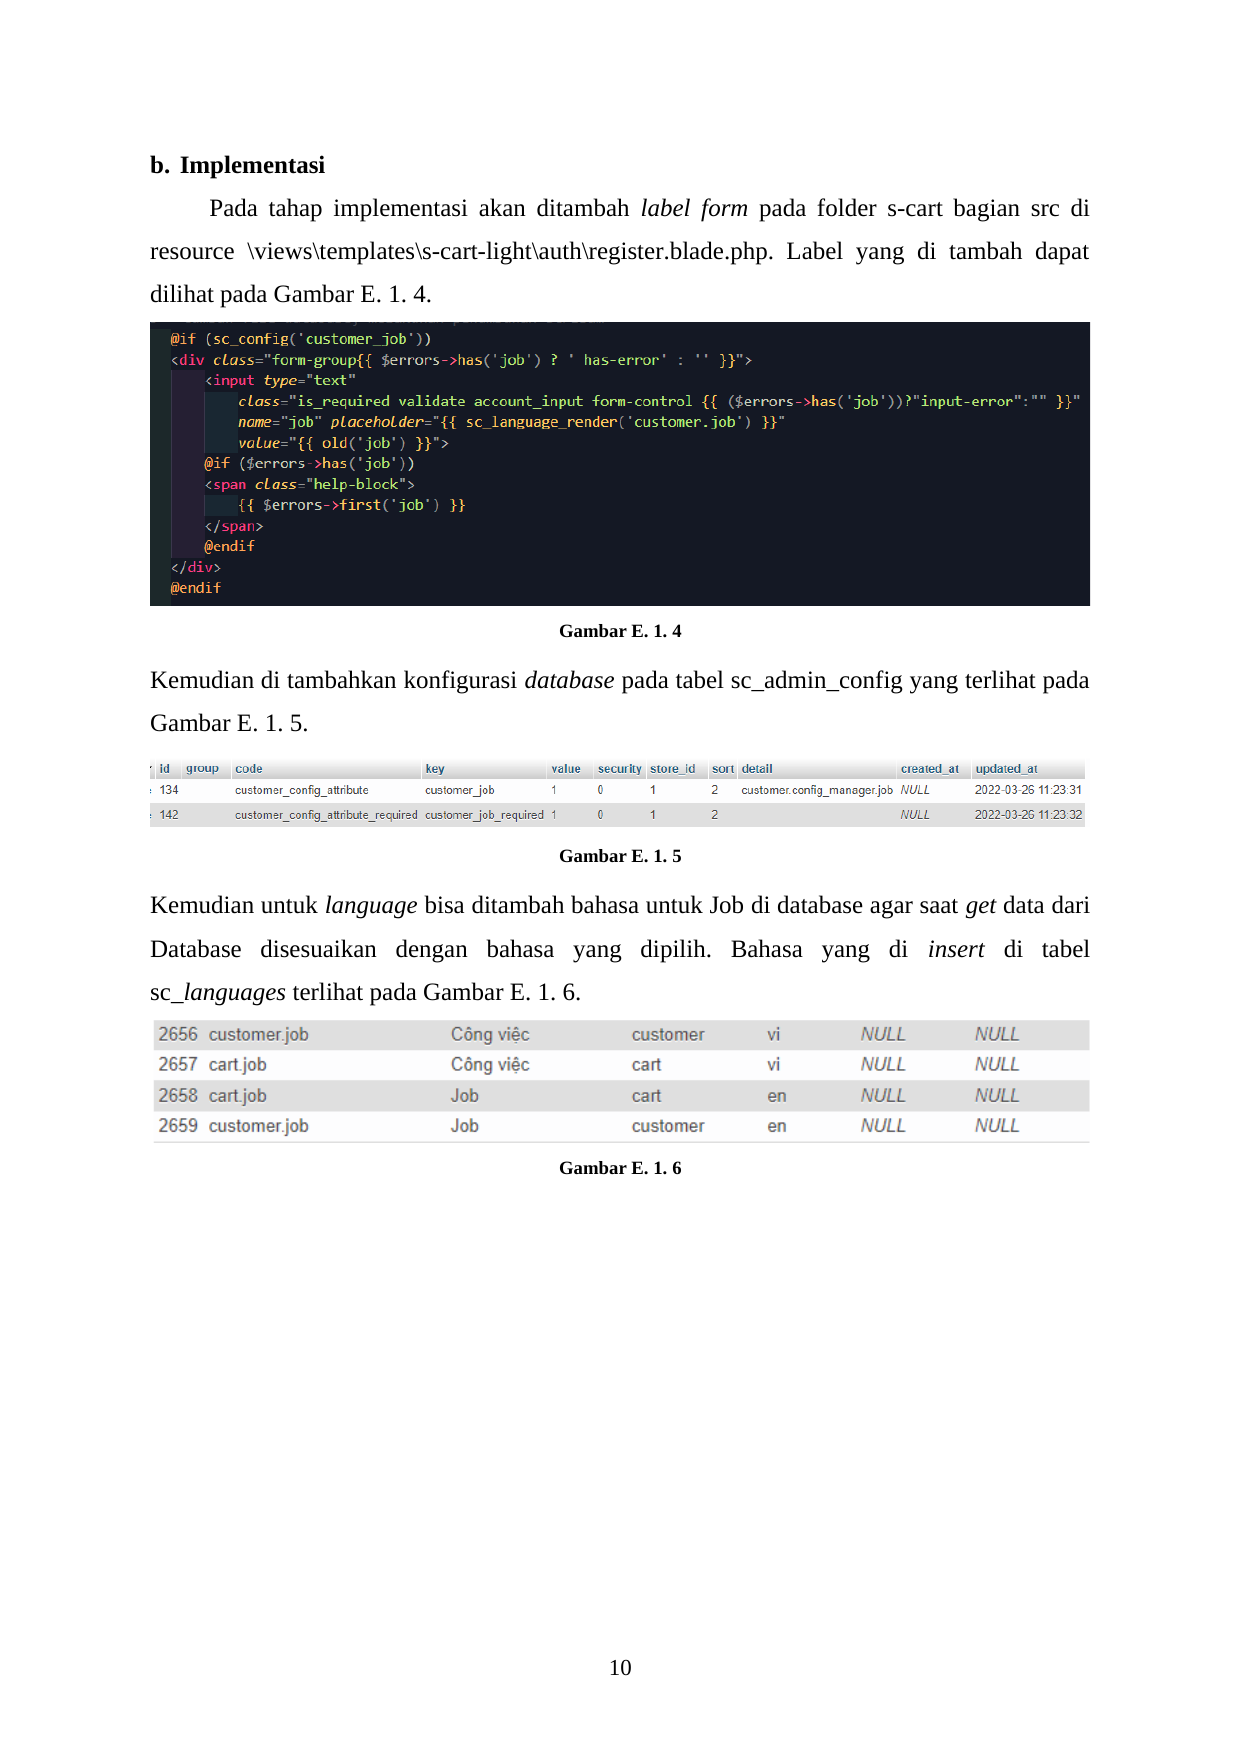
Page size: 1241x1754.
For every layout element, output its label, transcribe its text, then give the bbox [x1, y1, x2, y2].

text Gambar E. 1. 4 [150, 619, 1090, 641]
text Gambar E. 1. 5 [150, 845, 1090, 867]
list Implementasi [150, 150, 1090, 179]
picture [150, 751, 1091, 831]
text Pada tahap implementasi akan ditambah label form pada folder s-cart bagian src di resource \views\templates\s-cart-light\auth\register.blade.php. Label yang di tambah dapat dilihat pada Gambar E. 1. 4. [150, 193, 1090, 308]
picture [150, 1020, 1091, 1143]
text Kemudian untuk language bisa ditambah bahasa untuk Job di database agar saat get data dari Database disesuaikan dengan bahasa yang dipilih. Bahasa yang di insert di tabel sc_languages terlihat pada Gambar E. 1. 6. [150, 891, 1090, 1006]
text Kemudian di tambahkan konfigurasi database pada tabel sc_admin_config yang terlihat pada Gambar E. 1. 5. [150, 665, 1090, 737]
picture [150, 322, 1091, 606]
text Gambar E. 1. 6 [150, 1157, 1090, 1178]
